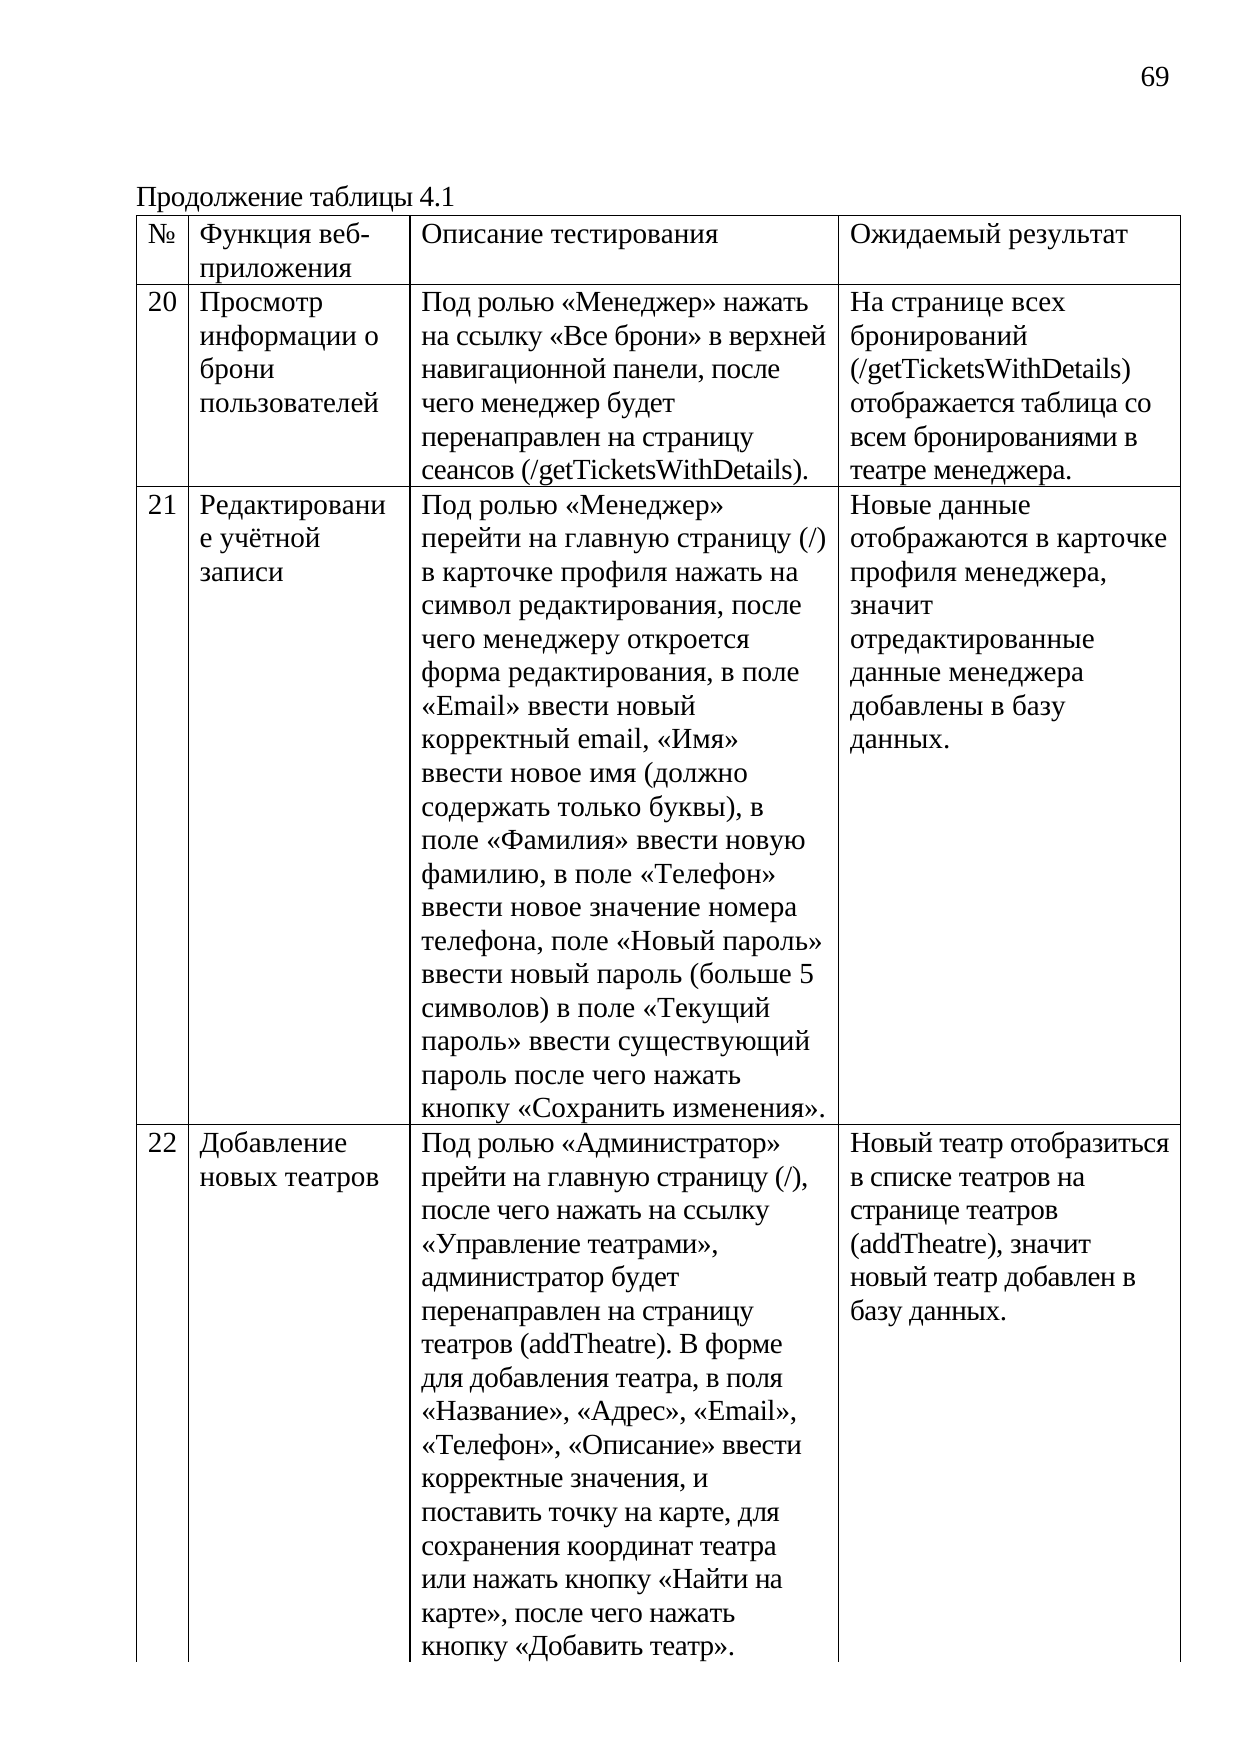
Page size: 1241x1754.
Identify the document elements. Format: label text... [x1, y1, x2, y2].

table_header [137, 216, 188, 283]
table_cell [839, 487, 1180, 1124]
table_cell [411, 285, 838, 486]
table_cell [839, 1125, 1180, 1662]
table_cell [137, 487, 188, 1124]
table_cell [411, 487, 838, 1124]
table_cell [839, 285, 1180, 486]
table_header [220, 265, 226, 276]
text Продолжение таблицы 4.1 [136, 179, 1181, 213]
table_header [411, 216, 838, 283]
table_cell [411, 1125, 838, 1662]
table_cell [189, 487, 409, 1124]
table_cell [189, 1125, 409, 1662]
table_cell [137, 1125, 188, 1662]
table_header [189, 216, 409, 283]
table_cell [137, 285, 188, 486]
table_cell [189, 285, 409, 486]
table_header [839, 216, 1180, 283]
